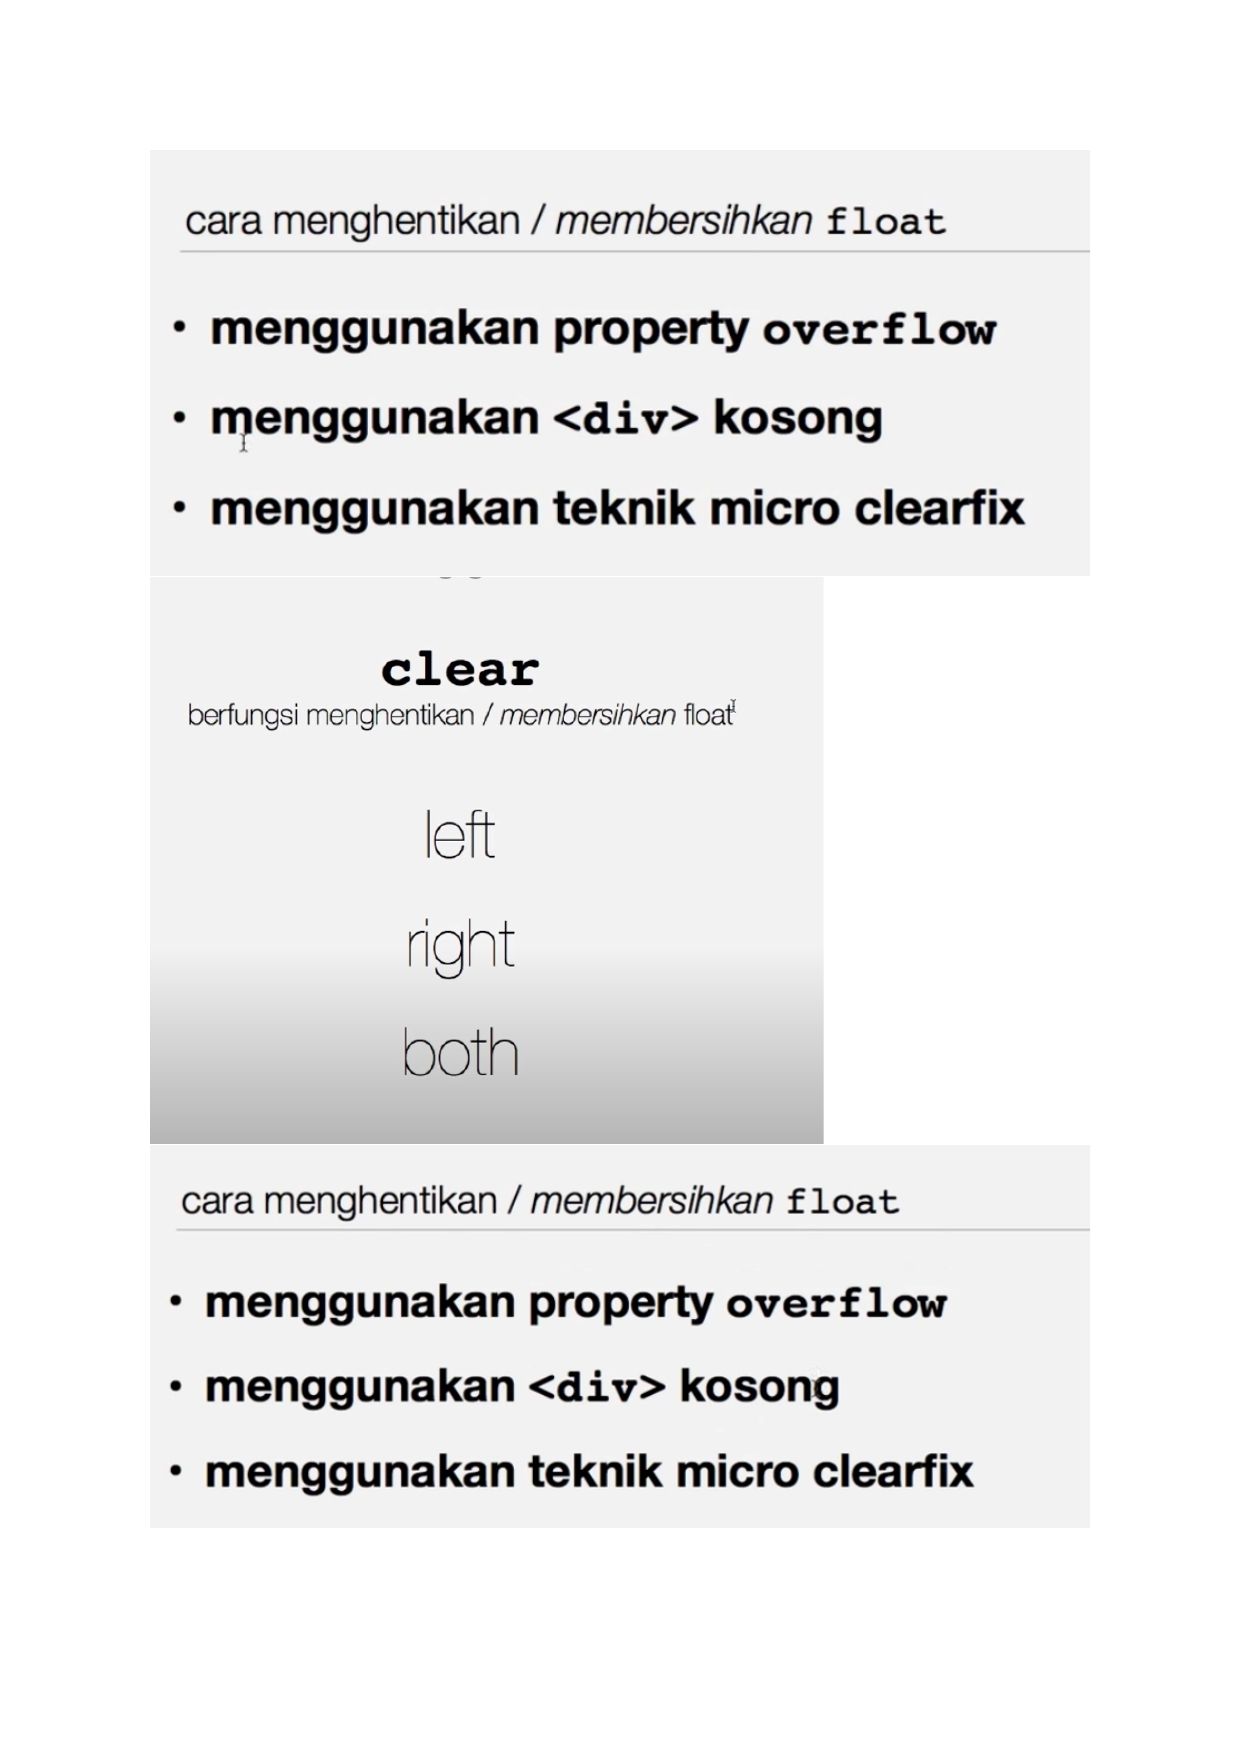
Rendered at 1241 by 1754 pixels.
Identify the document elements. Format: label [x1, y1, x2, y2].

picture [150, 150, 1091, 576]
picture [150, 1145, 1091, 1528]
picture [150, 577, 824, 1144]
